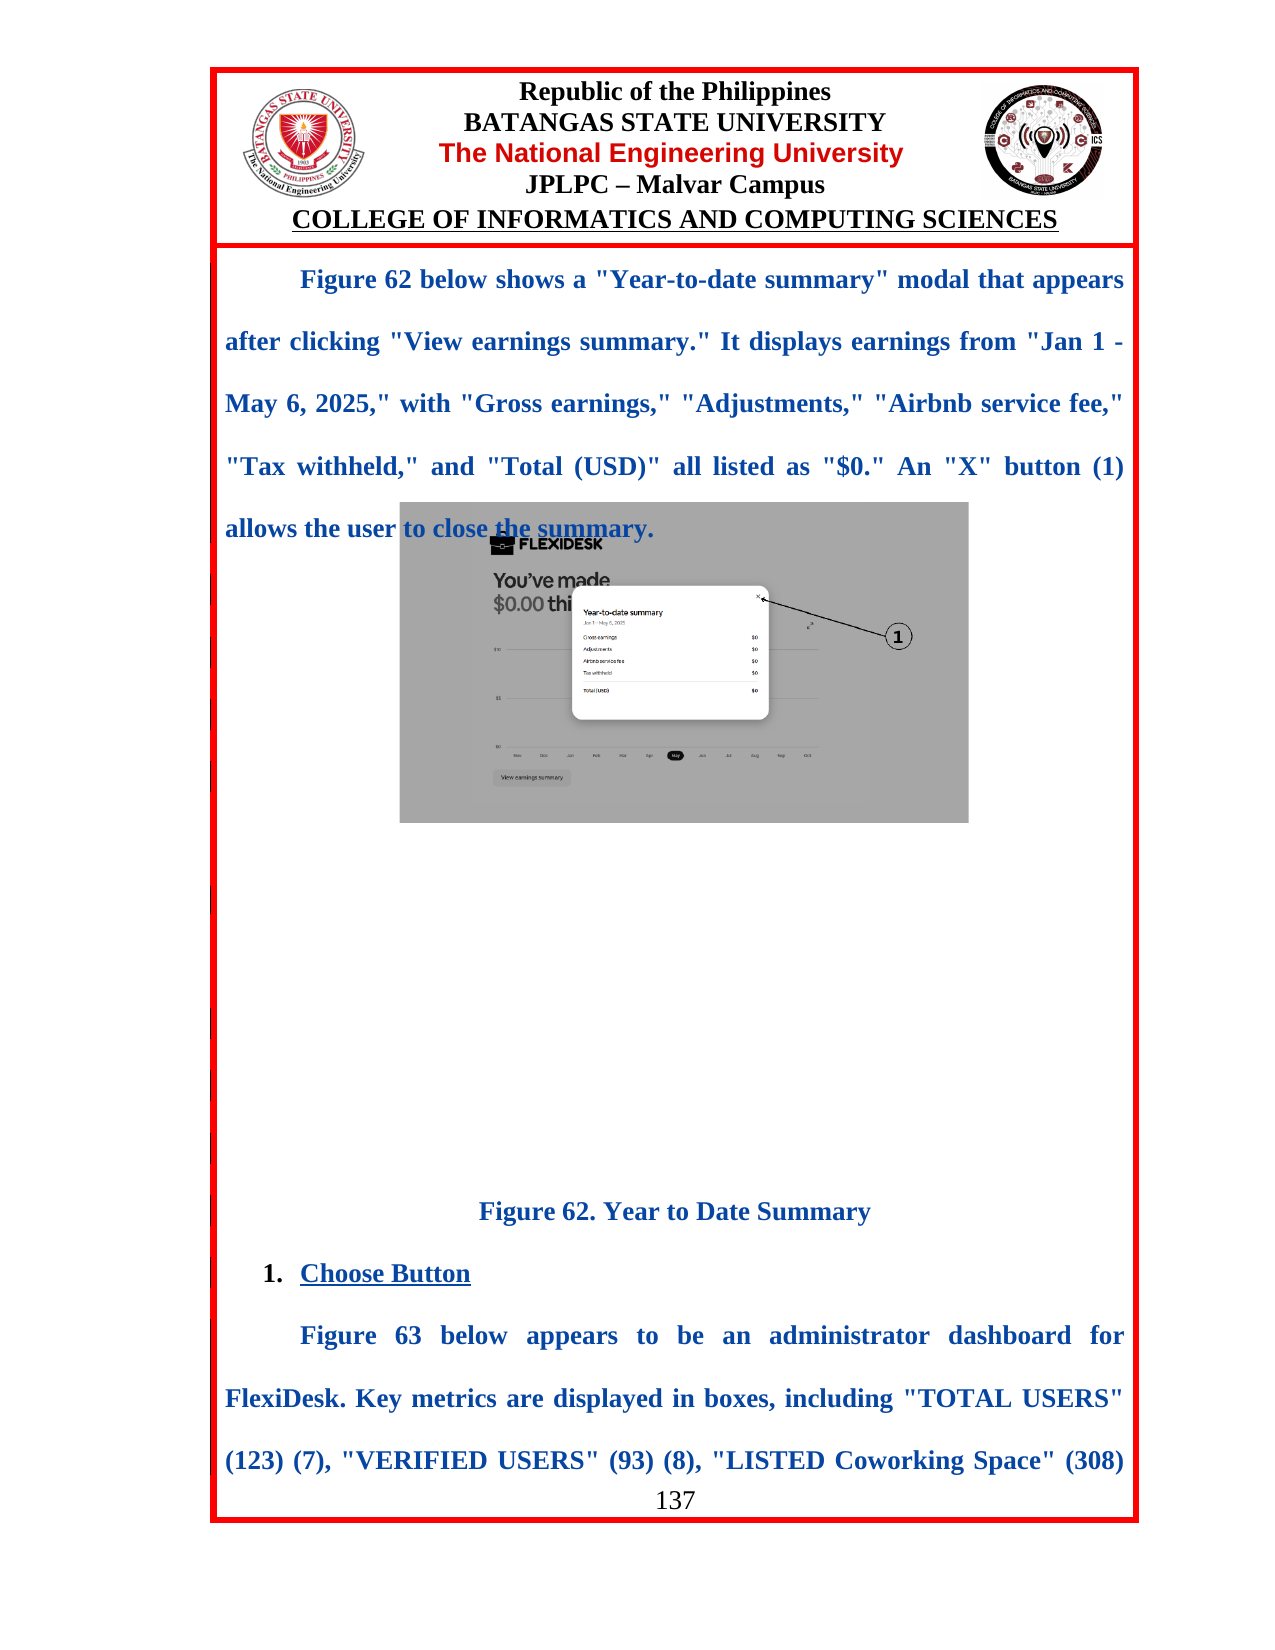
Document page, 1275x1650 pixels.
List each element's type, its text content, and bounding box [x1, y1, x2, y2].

picture [242, 89, 366, 199]
picture [981, 82, 1105, 199]
picture [399, 543, 969, 823]
text Figure 62 below shows a "Year-to-date summary" modal that appears after clicking "View earnings summary." It displays earnings from "Jan 1 - May 6, 2025," with "Gross earnings," "Adjustments," "Airbnb service fee," "Tax withheld," and "Total (USD)" all listed as "$0." An "X" button (1) allows the user to close the summary. [225, 263, 1125, 543]
text Figure 62. Year to Date Summary [225, 1195, 1125, 1226]
